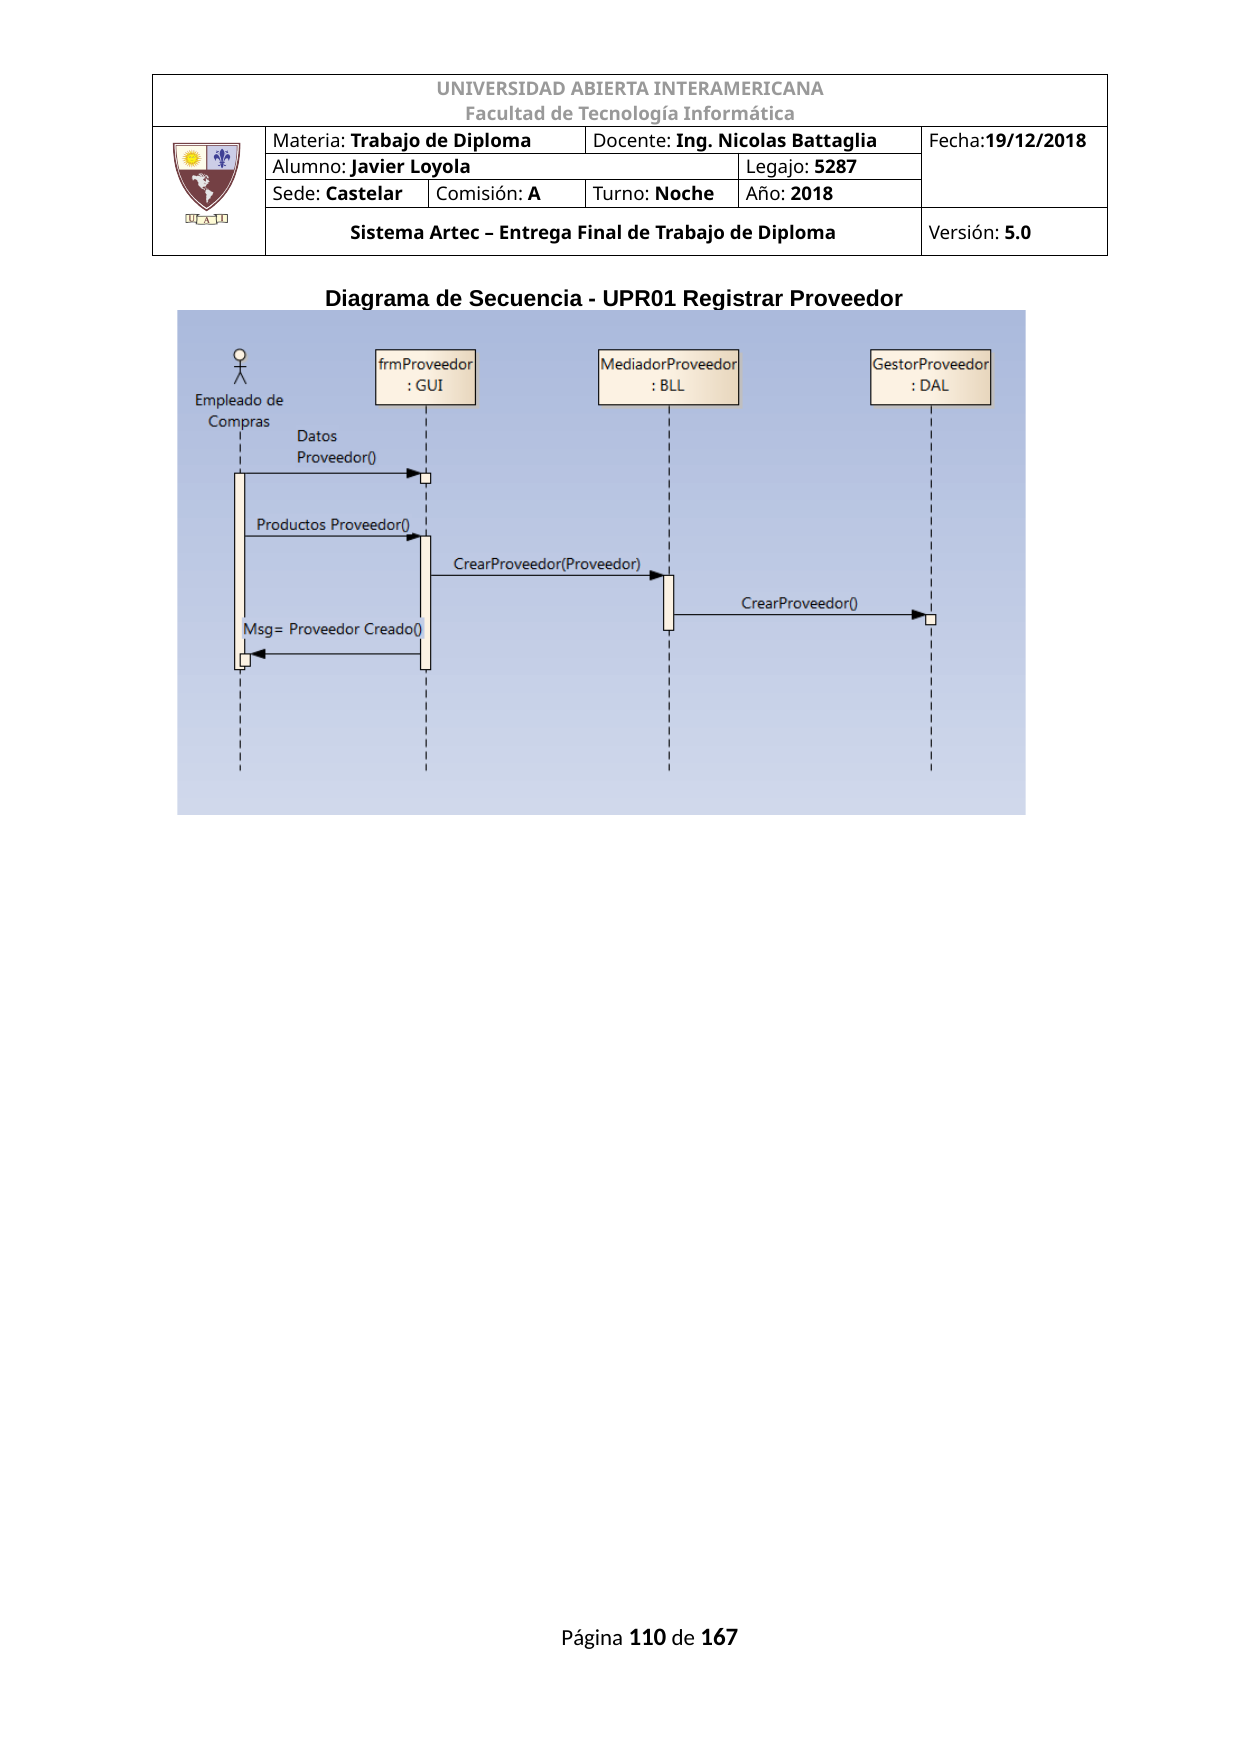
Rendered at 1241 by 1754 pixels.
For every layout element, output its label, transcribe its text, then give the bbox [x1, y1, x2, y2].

text Diagrama de Secuencia - UPR01 Registrar Proveedor [325, 284, 1122, 311]
picture [177, 310, 1026, 815]
picture [157, 136, 257, 228]
